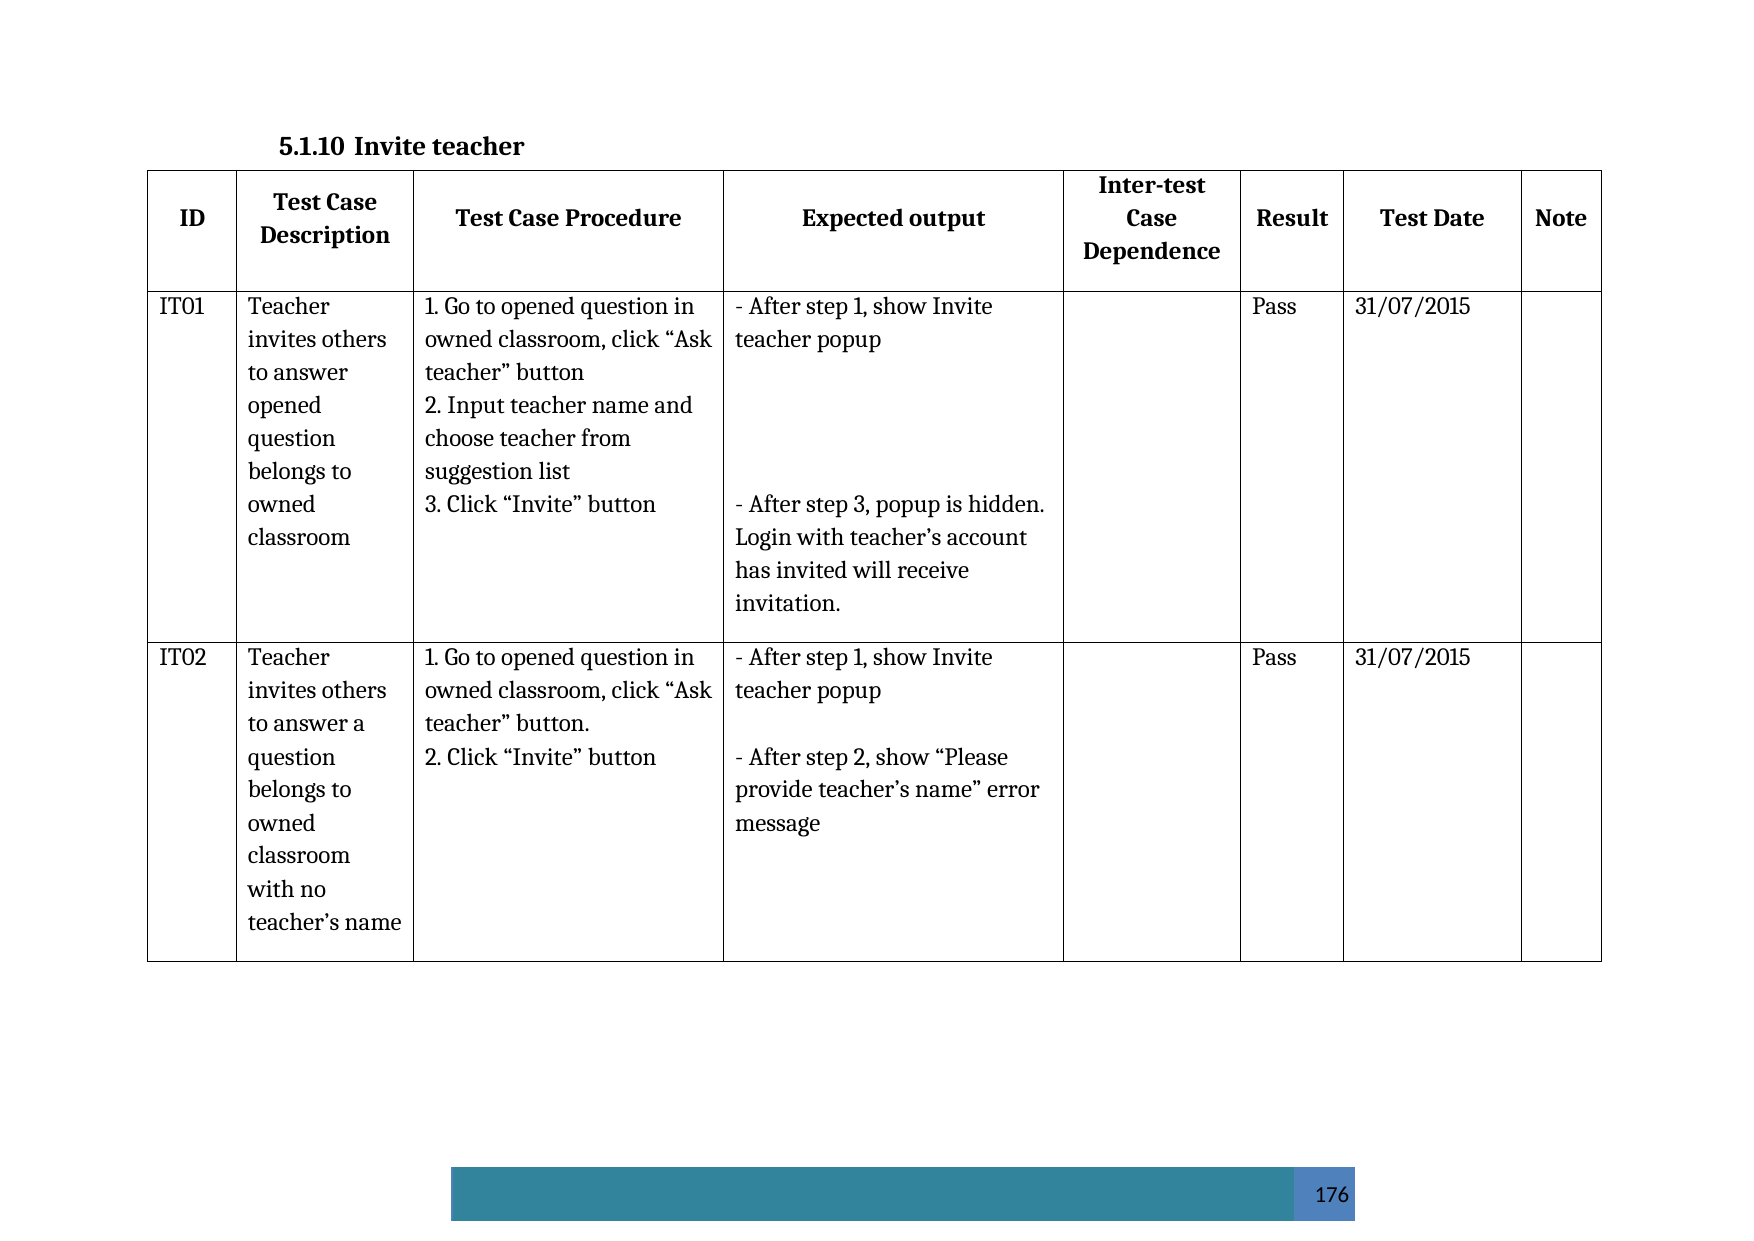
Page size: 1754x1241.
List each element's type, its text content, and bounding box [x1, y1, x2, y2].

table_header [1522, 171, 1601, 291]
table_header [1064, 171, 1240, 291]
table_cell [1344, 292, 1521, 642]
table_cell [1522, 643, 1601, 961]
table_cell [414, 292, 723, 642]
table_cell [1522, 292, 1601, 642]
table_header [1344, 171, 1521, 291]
subtitle Invite teacher [279, 131, 1606, 162]
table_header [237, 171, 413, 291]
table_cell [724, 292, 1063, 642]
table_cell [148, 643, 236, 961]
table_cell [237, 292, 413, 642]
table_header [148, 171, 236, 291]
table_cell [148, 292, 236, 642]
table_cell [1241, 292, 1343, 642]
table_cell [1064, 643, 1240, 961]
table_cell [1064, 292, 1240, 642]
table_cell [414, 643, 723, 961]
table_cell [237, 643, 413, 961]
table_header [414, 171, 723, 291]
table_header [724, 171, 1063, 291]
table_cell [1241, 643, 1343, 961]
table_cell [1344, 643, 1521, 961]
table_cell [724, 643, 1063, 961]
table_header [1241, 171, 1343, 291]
